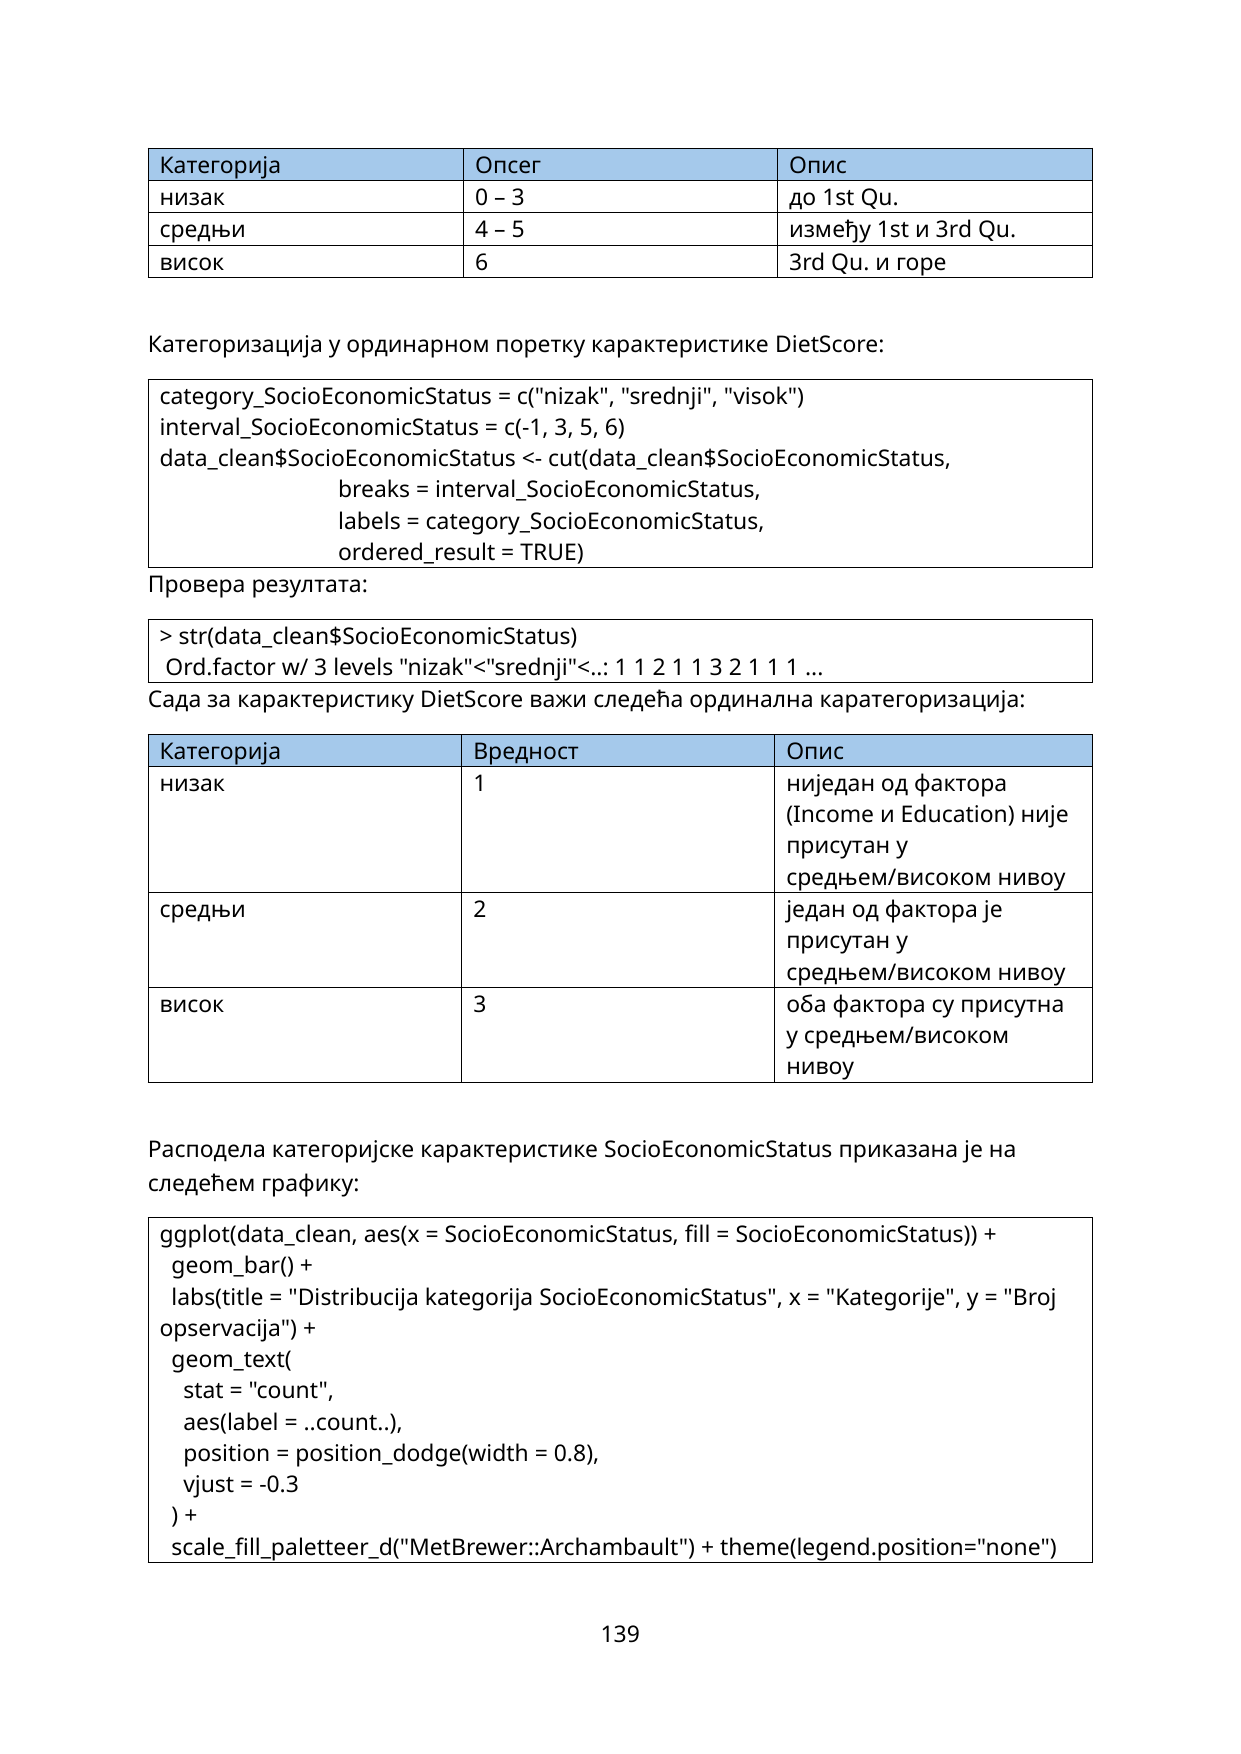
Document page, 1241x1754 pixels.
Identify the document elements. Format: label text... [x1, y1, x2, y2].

table_cell 2 [462, 893, 774, 987]
table_cell један од фактора је присутан у средњем/високом нивоу [775, 893, 1092, 987]
table_cell 3 [462, 988, 774, 1082]
text Сада за карактеристику DietScore важи следећа ординална каратегоризација: [148, 683, 1093, 714]
table_cell низак [149, 181, 463, 212]
table_cell 0 – 3 [464, 181, 777, 212]
table_header Категорија [149, 735, 461, 766]
table_header ggplot(data_clean, aes(x = SocioEconomicStatus, fill = SocioEconomicStatus)) + geom_bar() + labs(title = "Distribucija kategorija SocioEconomicStatus", x = "Kategorije", y = "Broj opservacija") + geom_text( stat = "count", aes(label = ..count..), position = position_dodge(width = 0.8), vjust = -0.3 ) + scale_fill_paletteer_d("MetBrewer::Archambault") + theme(legend.position="none") [149, 1218, 1092, 1562]
table_header category_SocioEconomicStatus = c("nizak", "srednji", "visok") interval_SocioEconomicStatus = c(-1, 3, 5, 6) data_clean$SocioEconomicStatus <- cut(data_clean$SocioEconomicStatus, breaks = interval_SocioEconomicStatus, labels = category_SocioEconomicStatus, ordered_result = TRUE) [149, 380, 1092, 567]
table_header Категорија [149, 149, 463, 180]
table_cell до 1st Qu. [778, 181, 1092, 212]
table_cell низак [149, 767, 461, 892]
table_cell ниједан од фактора (Income и Education) није присутан у средњем/високом нивоу [775, 767, 1092, 892]
table_header Опис [775, 735, 1092, 766]
text Расподела категоријске карактеристике SocioEconomicStatus приказана је на следећем графику: [148, 1133, 1093, 1198]
table_header Вредност [462, 735, 774, 766]
table_cell 4 – 5 [464, 213, 777, 244]
table_cell 1 [462, 767, 774, 892]
text Провера резултата: [148, 568, 1093, 599]
table_cell 3rd Qu. и горе [778, 246, 1092, 277]
text Категоризација у ординарном поретку карактеристике DietScore: [148, 328, 1093, 359]
table_header Опис [778, 149, 1092, 180]
table_cell оба фактора су присутна у средњем/високом нивоу [775, 988, 1092, 1082]
table_cell између 1st и 3rd Qu. [778, 213, 1092, 244]
table_cell висок [149, 988, 461, 1082]
table_cell средњи [149, 893, 461, 987]
table_header > str(data_clean$SocioEconomicStatus) Ord.factor w/ 3 levels "nizak"<"srednji"<..: 1 1 2 1 1 3 2 1 1 1 ... [149, 620, 1092, 682]
table_cell средњи [149, 213, 463, 244]
table_cell висок [149, 246, 463, 277]
table_header Опсег [464, 149, 777, 180]
table_cell 6 [464, 246, 777, 277]
